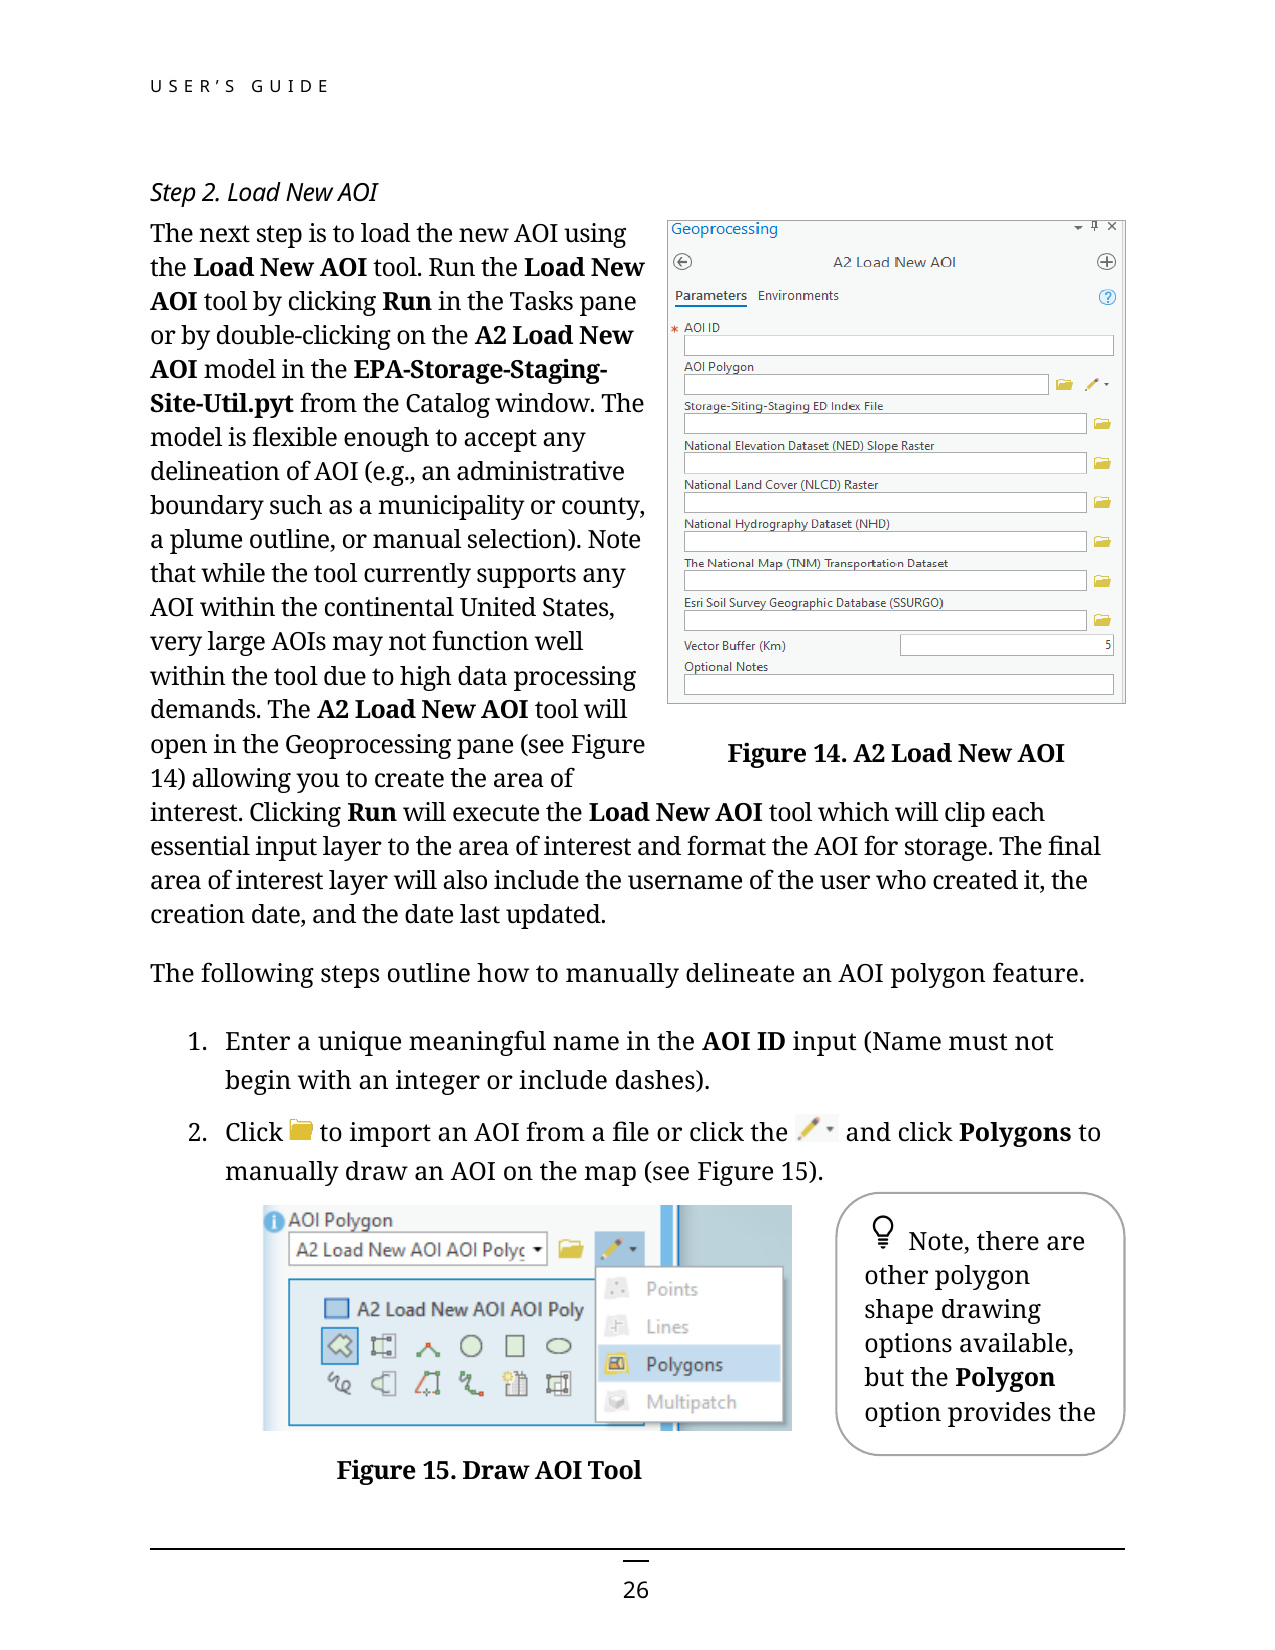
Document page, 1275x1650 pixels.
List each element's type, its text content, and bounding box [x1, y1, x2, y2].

list Enter a unique meaningful name in the AOI ID input (Name must not begin with an integer or include dashes). [187, 1024, 1125, 1097]
title Figure 15. Draw AOI Tool [150, 1452, 1125, 1486]
picture [262, 1205, 792, 1431]
text The following steps outline how to manually delineate an AOI polygon feature. [150, 956, 1125, 1024]
subtitle Step 2. Load New AOI [150, 175, 1125, 209]
picture [795, 1114, 839, 1142]
picture [668, 221, 1125, 703]
picture [289, 1117, 313, 1142]
list Click to import an AOI from a file or click the and click Polygons to manually draw an AOI on the map (see Figure 15). [187, 1114, 1125, 1188]
picture [864, 1213, 902, 1251]
